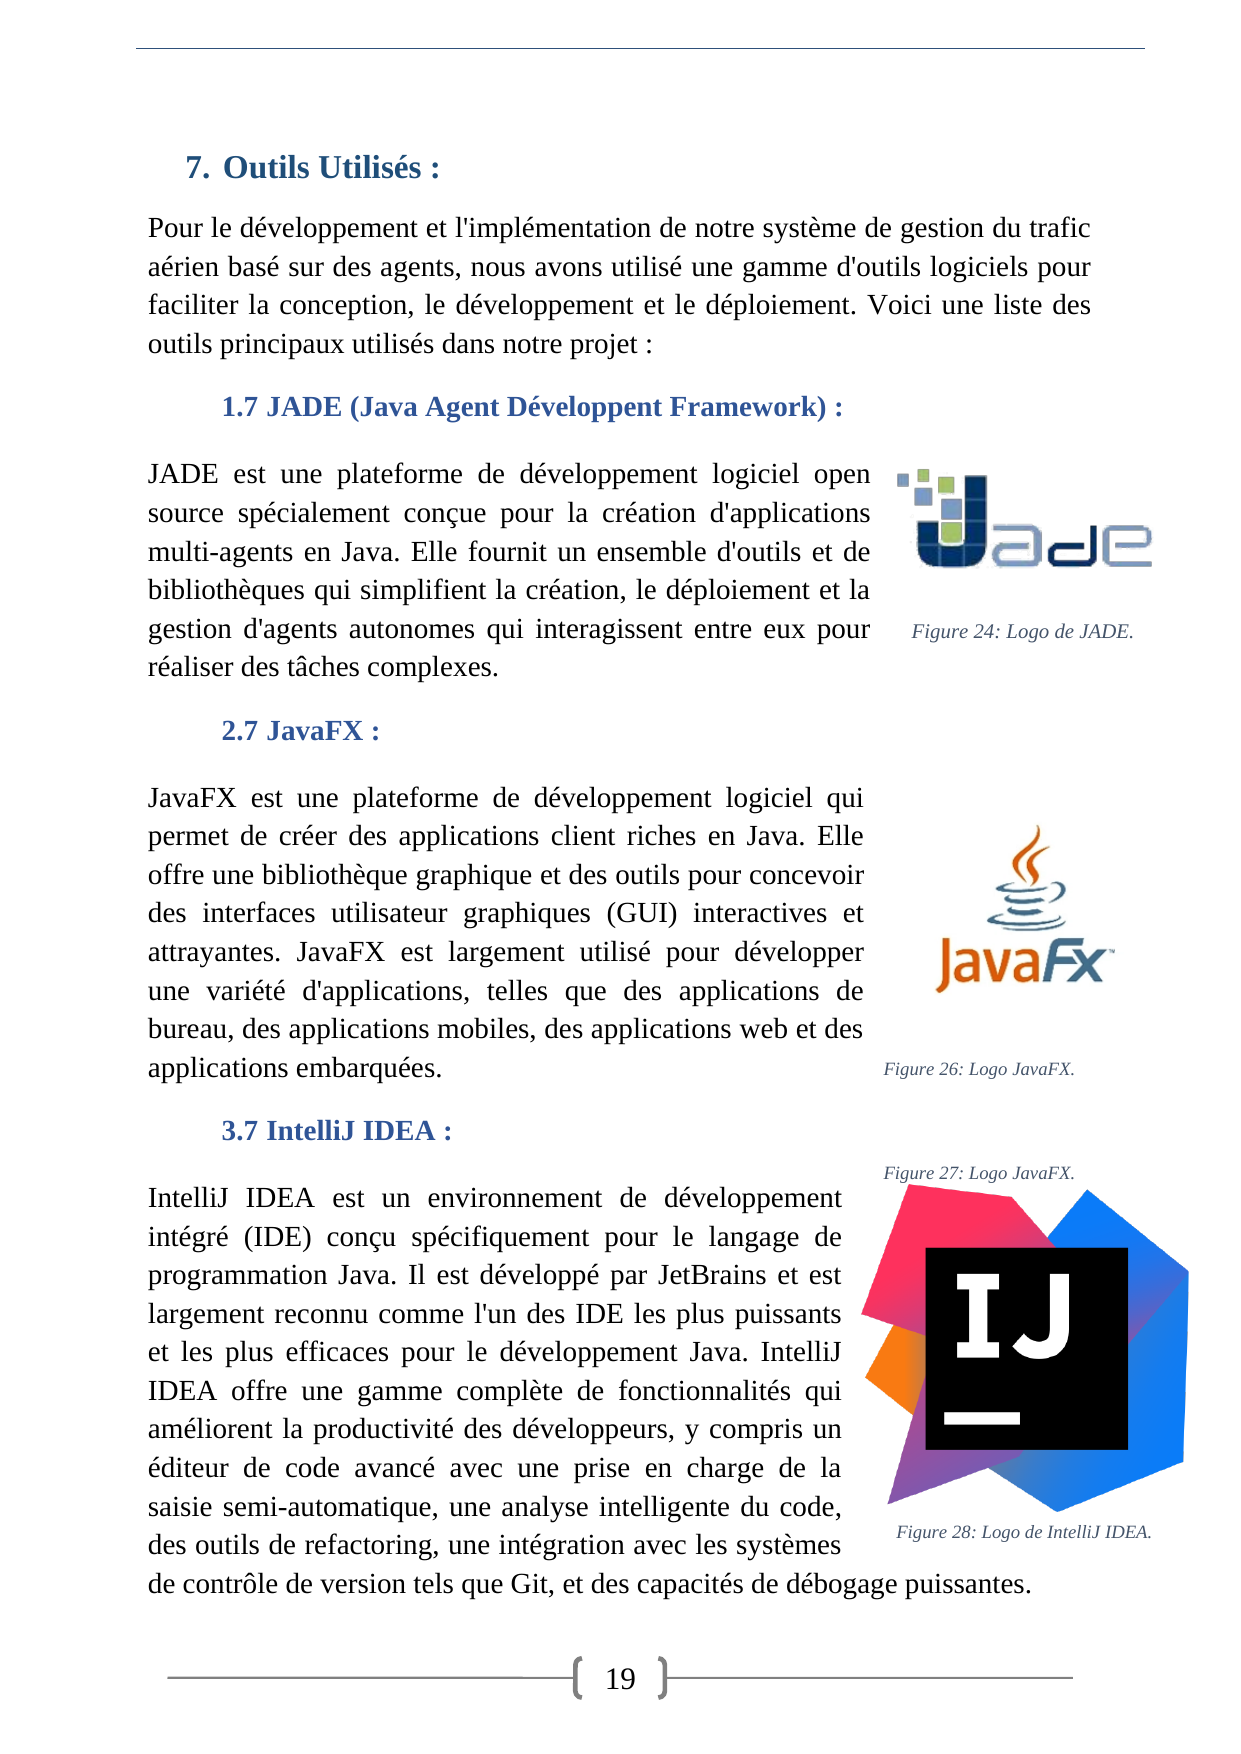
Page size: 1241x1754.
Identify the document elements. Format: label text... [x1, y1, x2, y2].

text JavaFX est une plateforme de développement logiciel qui permet de créer des applications client riches en Java. Elle offre une bibliothèque graphique et des outils pour concevoir des interfaces utilisateur graphiques (GUI) interactives et attrayantes. JavaFX est largement utilisé pour développer une variété d'applications, telles que des applications de bureau, des applications mobiles, des applications web et des applications embarquées. [148, 780, 1093, 1083]
picture [861, 1184, 1189, 1512]
subtitle Outils Utilisés : [185, 148, 1093, 186]
text JADE est une plateforme de développement logiciel open source spécialement conçue pour la création d'applications multi-agents en Java. Elle fournit un ensemble d'outils et de bibliothèques qui simplifient la création, le déploiement et la gestion d'agents autonomes qui interagissent entre eux pour réaliser des tâches complexes. [148, 457, 1093, 683]
picture [890, 457, 1158, 609]
text IntelliJ IDEA est un environnement de développement intégré (IDE) conçu spécifiquement pour le langage de programmation Java. Il est développé par JetBrains et est largement reconnu comme l'un des IDE les plus puissants et les plus efficaces pour le développement Java. IntelliJ IDEA offre une gamme complète de fonctionnalités qui améliorent la productivité des développeurs, y compris un éditeur de code avancé avec une prise en charge de la saisie semi-automatique, une analyse intelligente du code, des outils de refactoring, une intégration avec les systèmes de contrôle de version tels que Git, et des capacités de débogage puissantes. [148, 1180, 1093, 1599]
text Pour le développement et l'implémentation de notre système de gestion du trafic aérien basé sur des agents, nous avons utilisé une gamme d'outils logiciels pour faciliter la conception, le développement et le déploiement. Voici une liste des outils principaux utilisés dans notre projet : [148, 210, 1093, 359]
subtitle IntelliJ IDEA : [221, 1113, 883, 1147]
picture [883, 781, 1167, 1047]
subtitle JavaFX : [221, 713, 1093, 746]
subtitle JADE (Java Agent Développent Framework) : [221, 389, 1093, 423]
